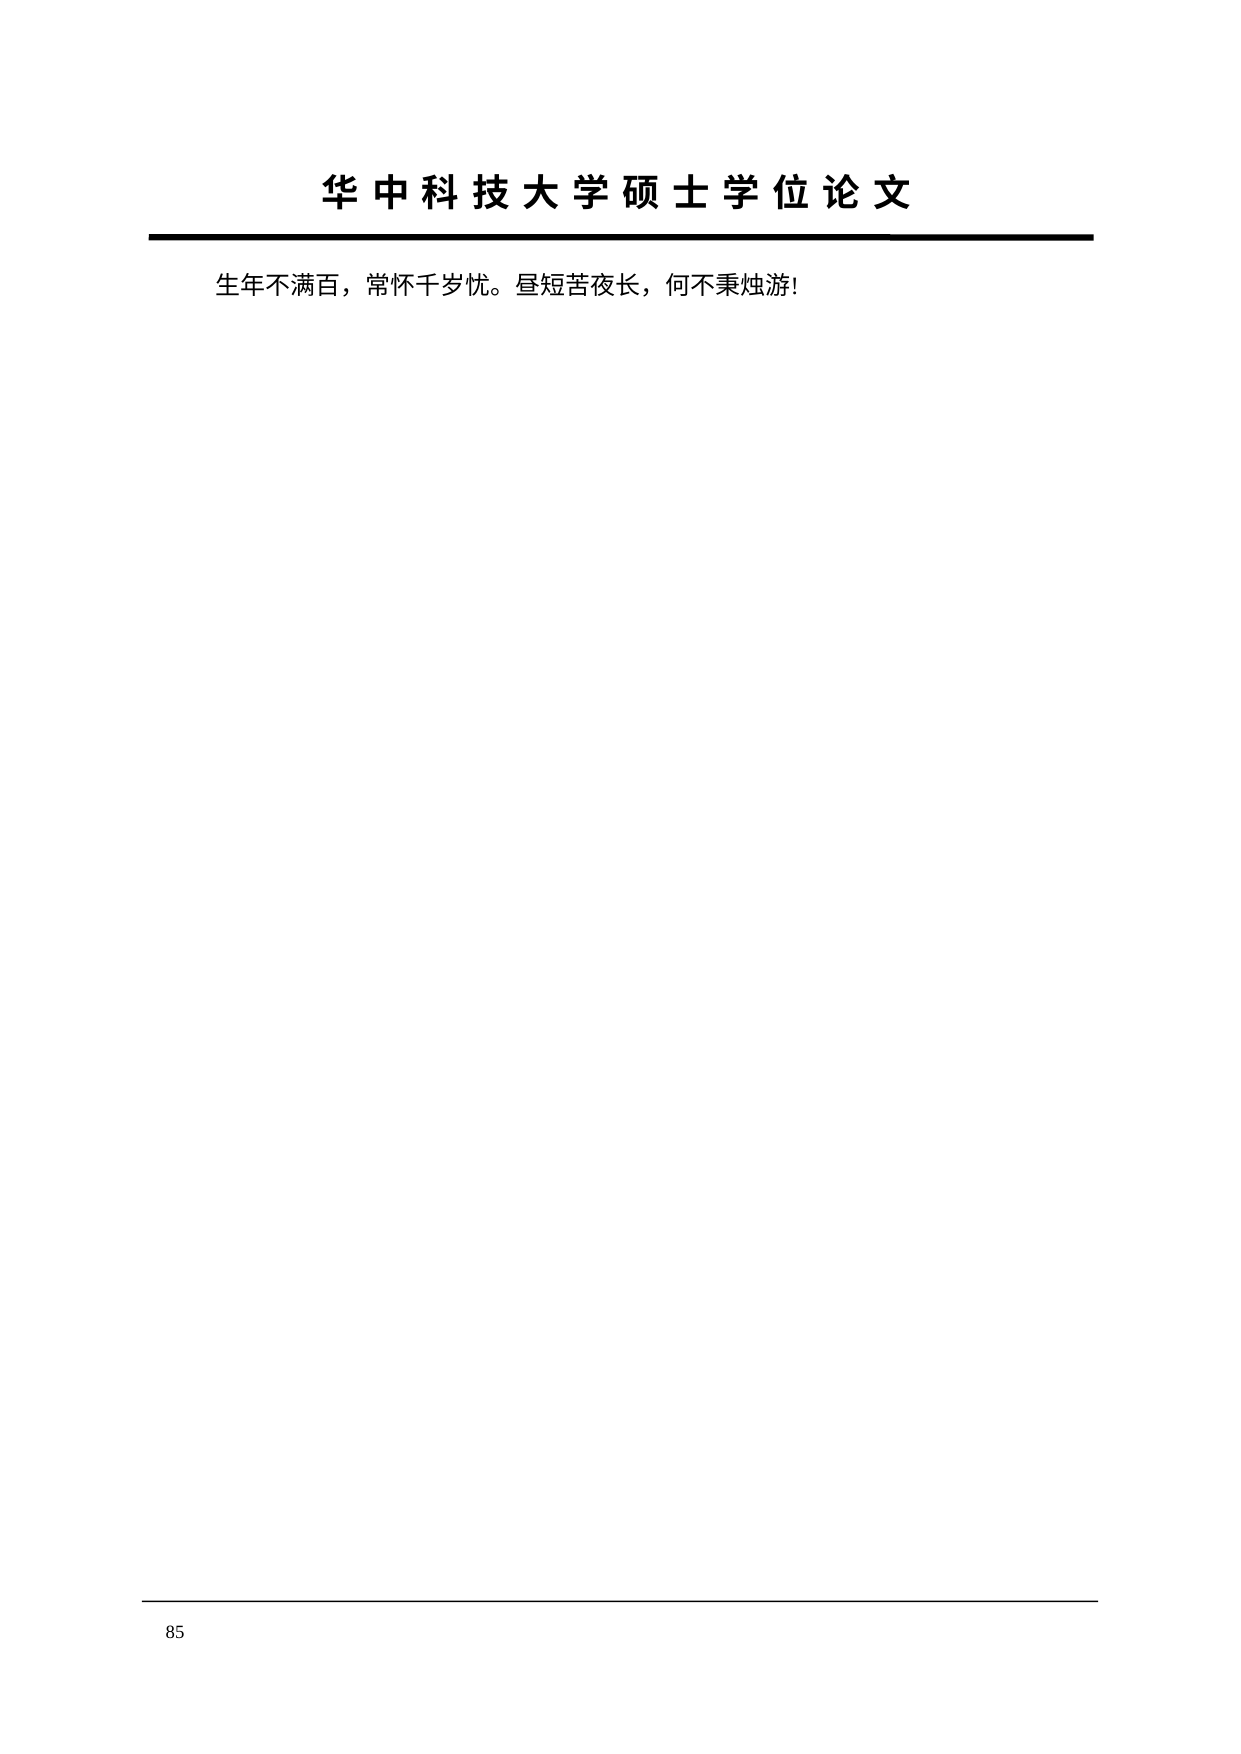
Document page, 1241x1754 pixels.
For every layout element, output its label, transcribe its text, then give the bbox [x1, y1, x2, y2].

text 生年不满百，常怀千岁忧。昼短苦夜长，何不秉烛游! [165, 266, 1075, 302]
